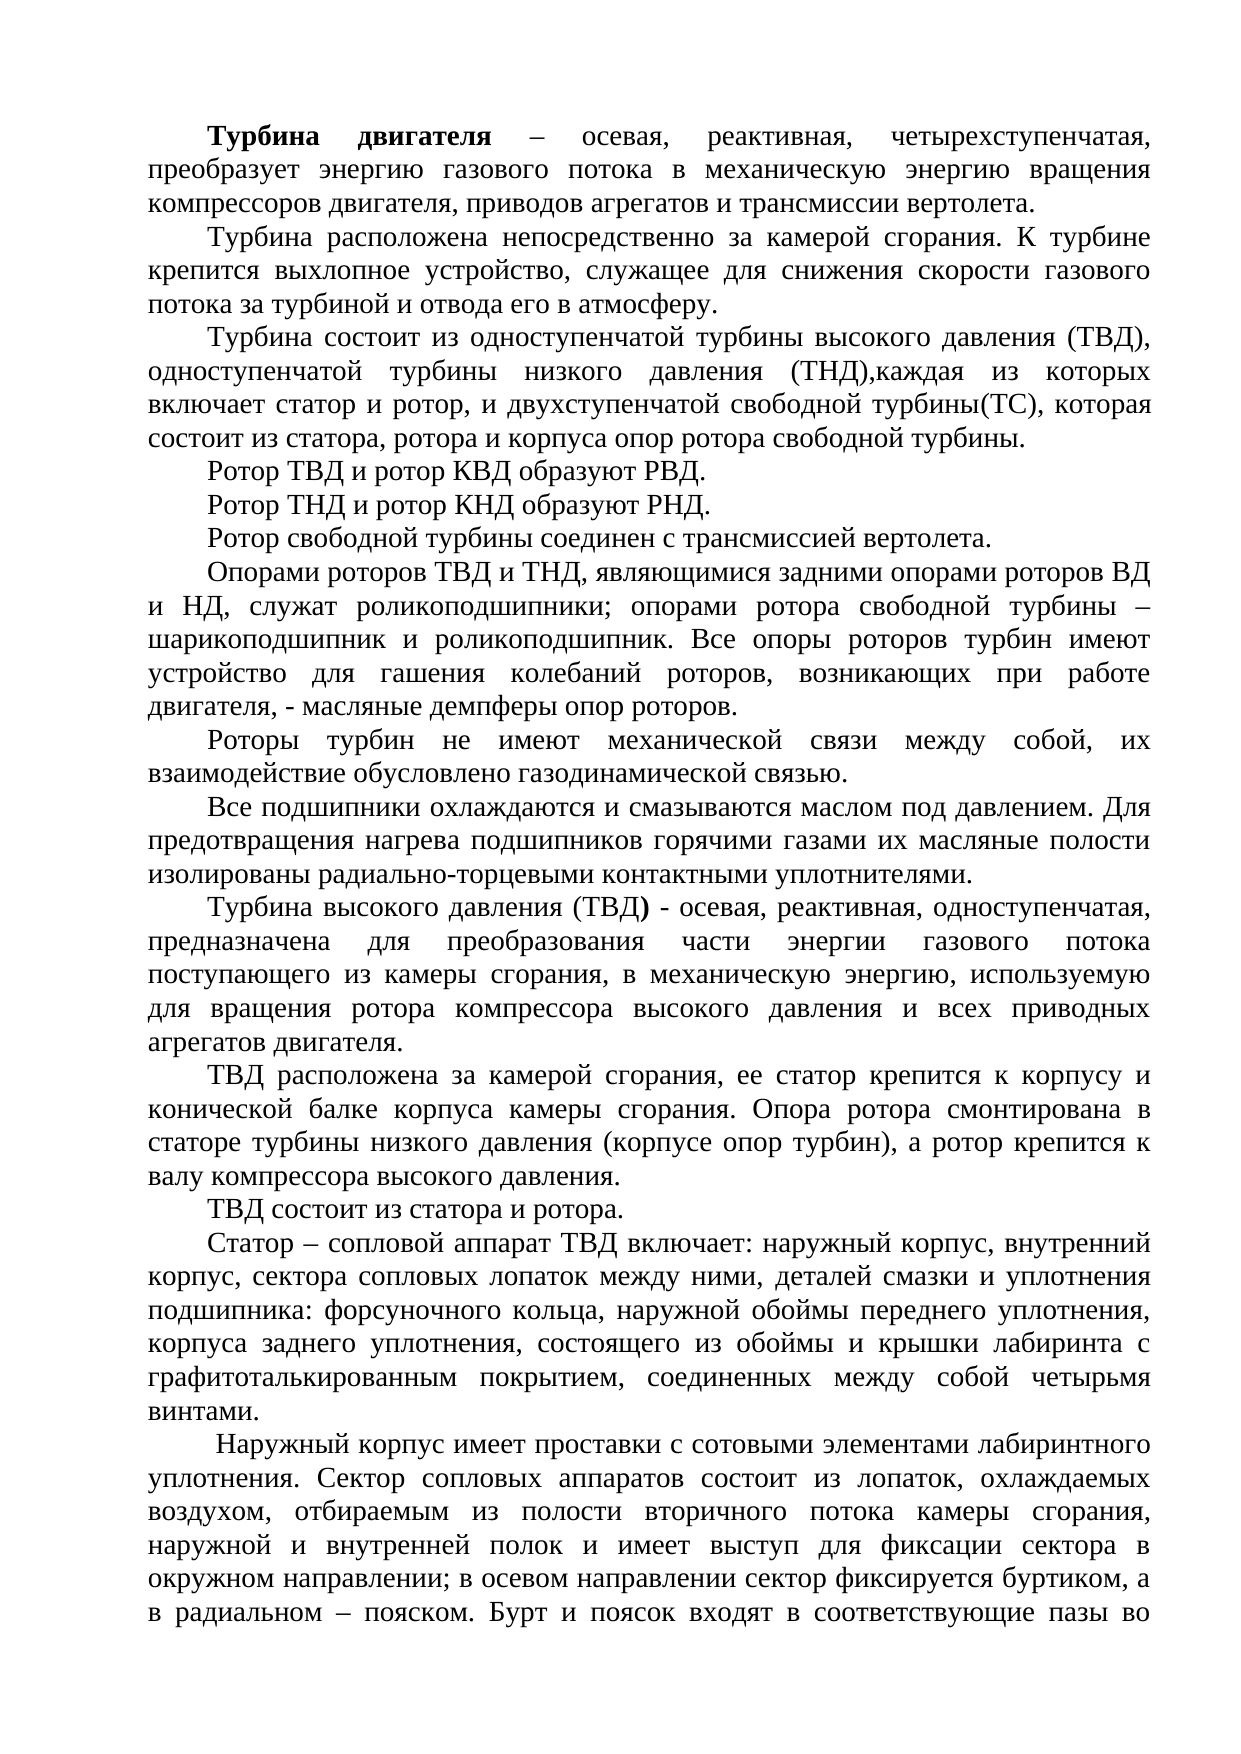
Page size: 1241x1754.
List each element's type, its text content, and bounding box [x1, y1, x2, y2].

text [148, 1426, 1152, 1627]
text Все подшипники охлаждаются и смазываются маслом под давлением. Для предотвращения нагрева подшипников горячими газами их масляные полости изолированы радиально-торцевыми контактными уплотнителями. [148, 789, 1152, 889]
text Ротор ТНД и ротор КНД образуют РНД. [148, 487, 1152, 521]
text Роторы турбин не имеют механической связи между собой, их взаимодействие обусловлено газодинамической связью. [148, 722, 1152, 789]
text Турбина расположена непосредственно за камерой сгорания. К турбине крепится выхлопное устройство, служащее для снижения скорости газового потока за турбиной и отвода его в атмосферу. [148, 219, 1152, 319]
text Ротор ТВД и ротор КВД образуют РВД. [148, 453, 1152, 487]
text Турбина высокого давления (ТВД) - осевая, реактивная, одноступенчатая, предназначена для преобразования части энергии газового потока поступающего из камеры сгорания, в механическую энергию, используемую для вращения ротора компрессора высокого давления и всех приводных агрегатов двигателя. [148, 889, 1152, 1057]
text ТВД состоит из статора и ротора. [148, 1191, 1152, 1225]
text Опорами роторов ТВД и ТНД, являющимися задними опорами роторов ВД и НД, служат роликоподшипники; опорами ротора свободной турбины – шарикоподшипник и роликоподшипник. Все опоры роторов турбин имеют устройство для гашения колебаний роторов, возникающих при работе двигателя, - масляные демпферы опор роторов. [148, 554, 1152, 722]
text ТВД расположена за камерой сгорания, ее статор крепится к корпусу и конической балке корпуса камеры сгорания. Опора ротора смонтирована в статоре турбины низкого давления (корпусе опор турбин), а ротор крепится к валу компрессора высокого давления. [148, 1057, 1152, 1191]
text Ротор свободной турбины соединен с трансмиссией вертолета. [148, 521, 1152, 554]
text Турбина состоит из одноступенчатой турбины высокого давления (ТВД), одноступенчатой турбины низкого давления (ТНД),каждая из которых включает статор и ротор, и двухступенчатой свободной турбины(ТС), которая состоит из статора, ротора и корпуса опор ротора свободной турбины. [148, 319, 1152, 453]
text Турбина двигателя – осевая, реактивная, четырехступенчатая, преобразует энергию газового потока в механическую энергию вращения компрессоров двигателя, приводов агрегатов и трансмиссии вертолета. [148, 118, 1152, 219]
text Статор – сопловой аппарат ТВД включает: наружный корпус, внутренний корпус, сектора сопловых лопаток между ними, деталей смазки и уплотнения подшипника: форсуночного кольца, наружной обоймы переднего уплотнения, корпуса заднего уплотнения, состоящего из обоймы и крышки лабиринта с графитоталькированным покрытием, соединенных между собой четырьмя винтами. [148, 1225, 1152, 1426]
